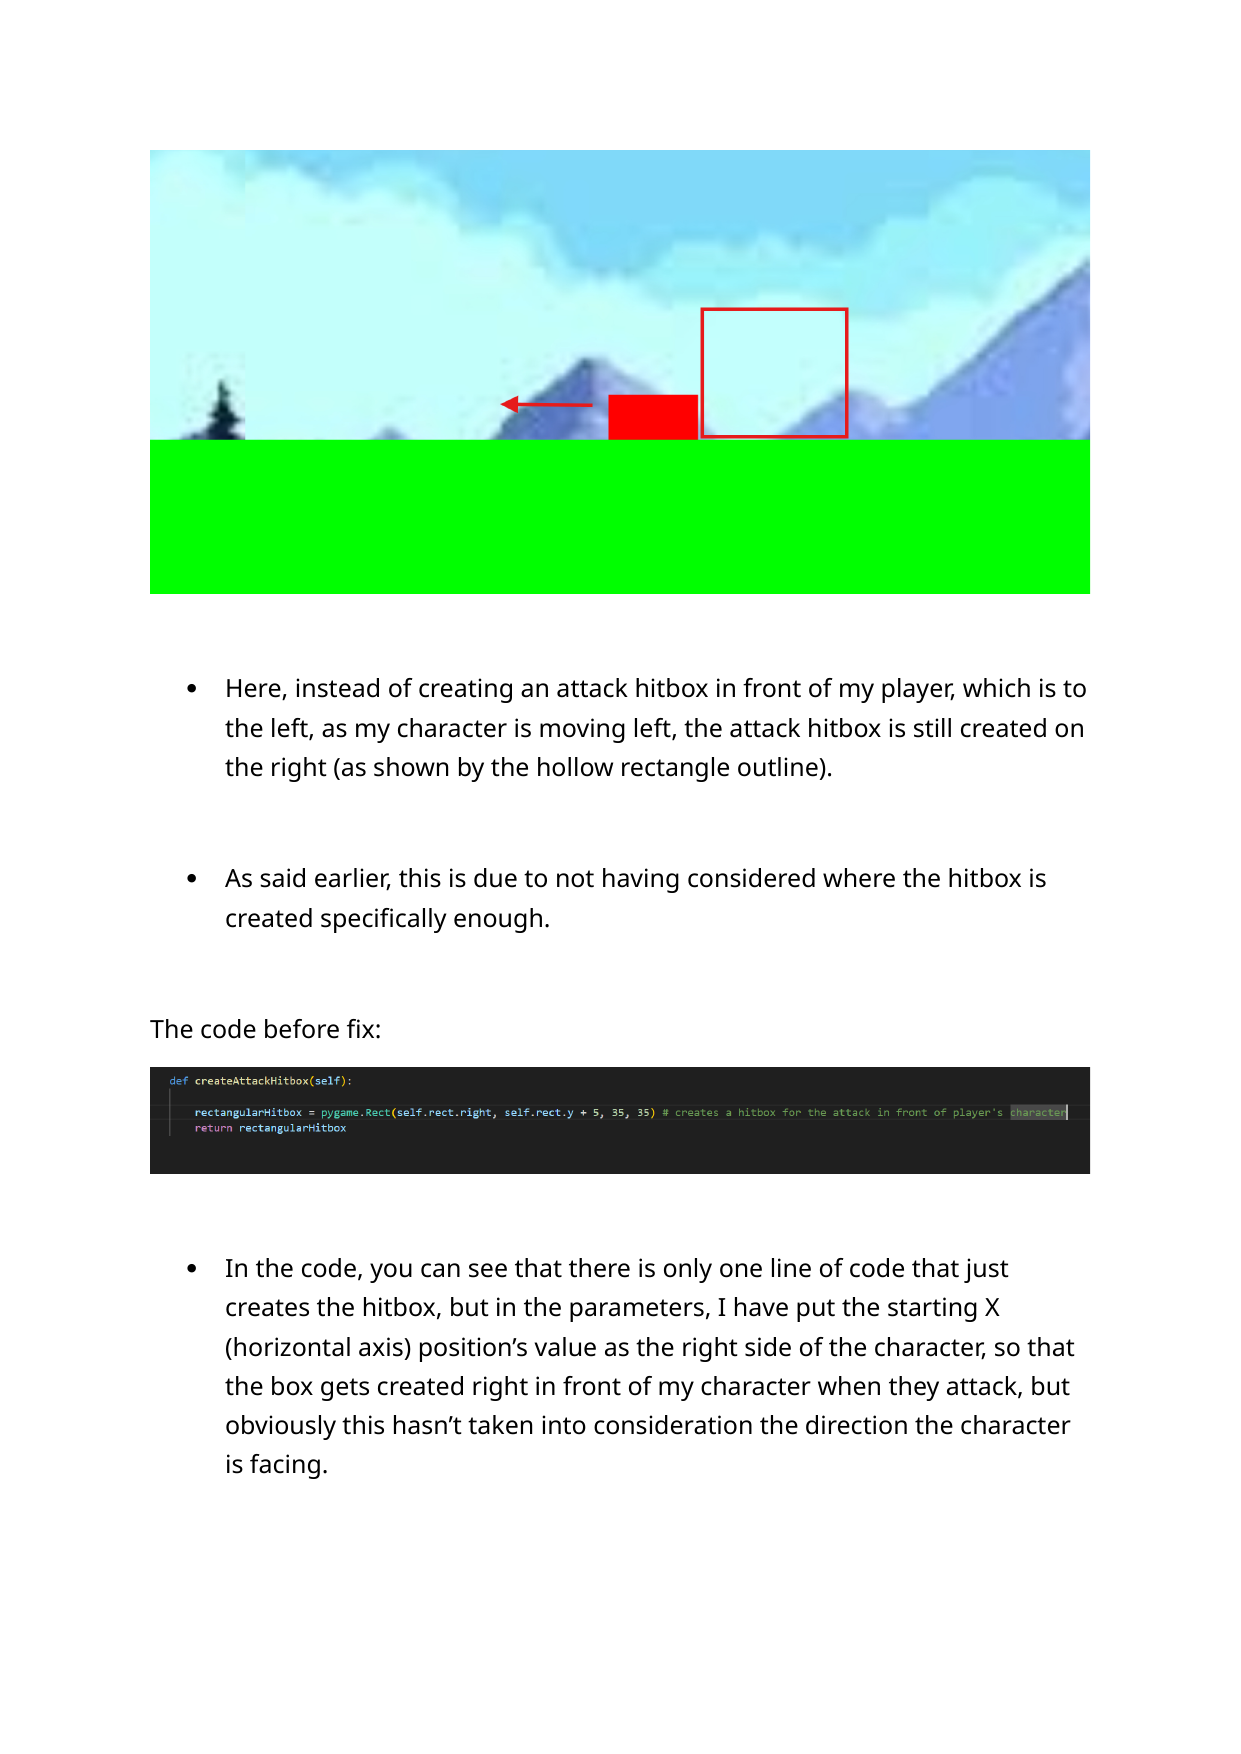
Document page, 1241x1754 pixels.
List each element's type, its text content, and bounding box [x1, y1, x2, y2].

list In the code, you can see that there is only one line of code that just creates the hitbox, but in the parameters, I have put the starting X (horizontal axis) position’s value as the right side of the character, so that the box gets created right in front of my character when they attack, but obviously this hasn’t taken into consideration the direction the character is facing. [187, 1251, 1090, 1481]
text The code before fix: [150, 1012, 1090, 1046]
list Here, instead of creating an attack hitbox in front of my player, which is to the left, as my character is moving left, the attack hitbox is still created on the right (as shown by the hollow rectangle outline). [187, 671, 1090, 783]
picture [150, 150, 1091, 594]
list As said earlier, this is due to not having considered where the hitbox is created specifically enough. [187, 861, 1090, 934]
picture [150, 1067, 1091, 1174]
